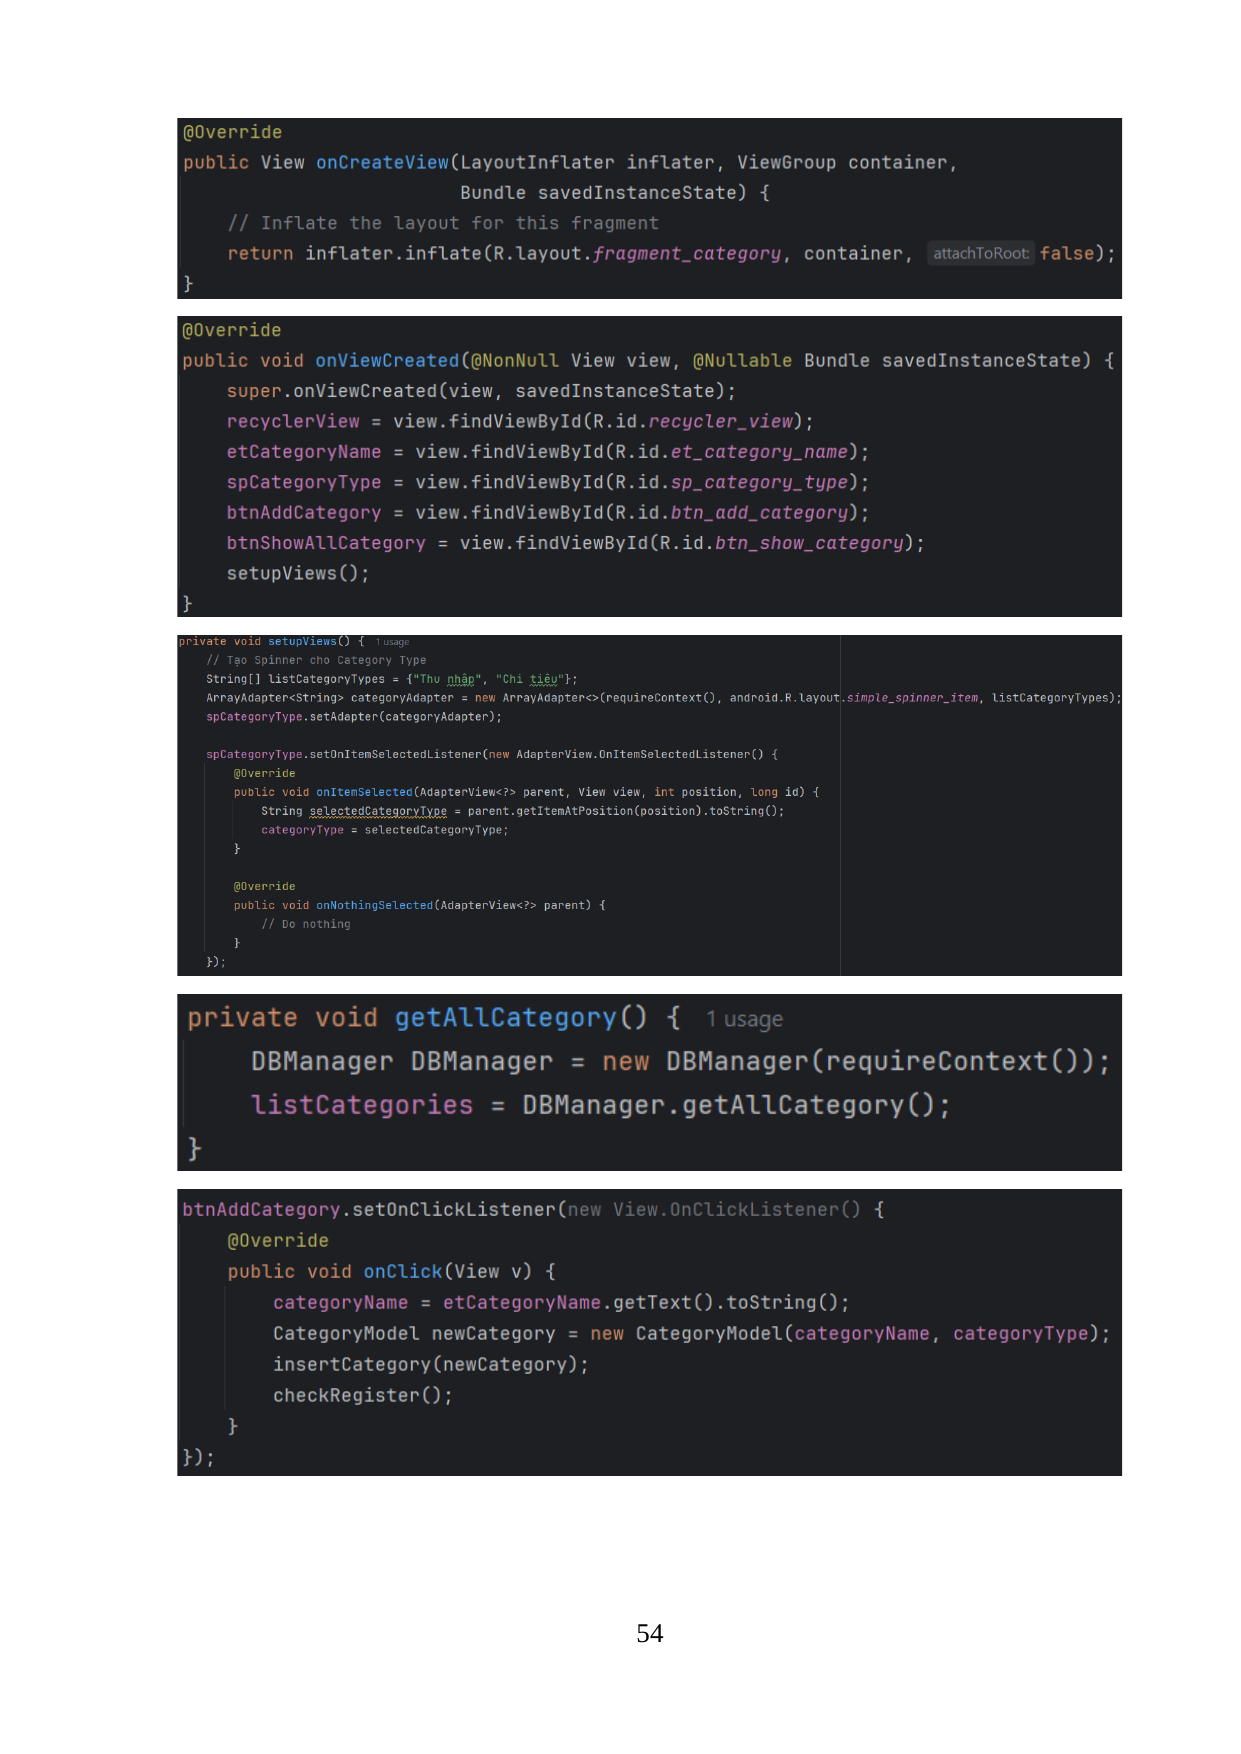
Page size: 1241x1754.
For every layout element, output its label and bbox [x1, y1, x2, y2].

picture [177, 1189, 1123, 1476]
picture [177, 316, 1123, 617]
picture [177, 635, 1123, 976]
picture [177, 994, 1123, 1171]
picture [177, 118, 1123, 299]
